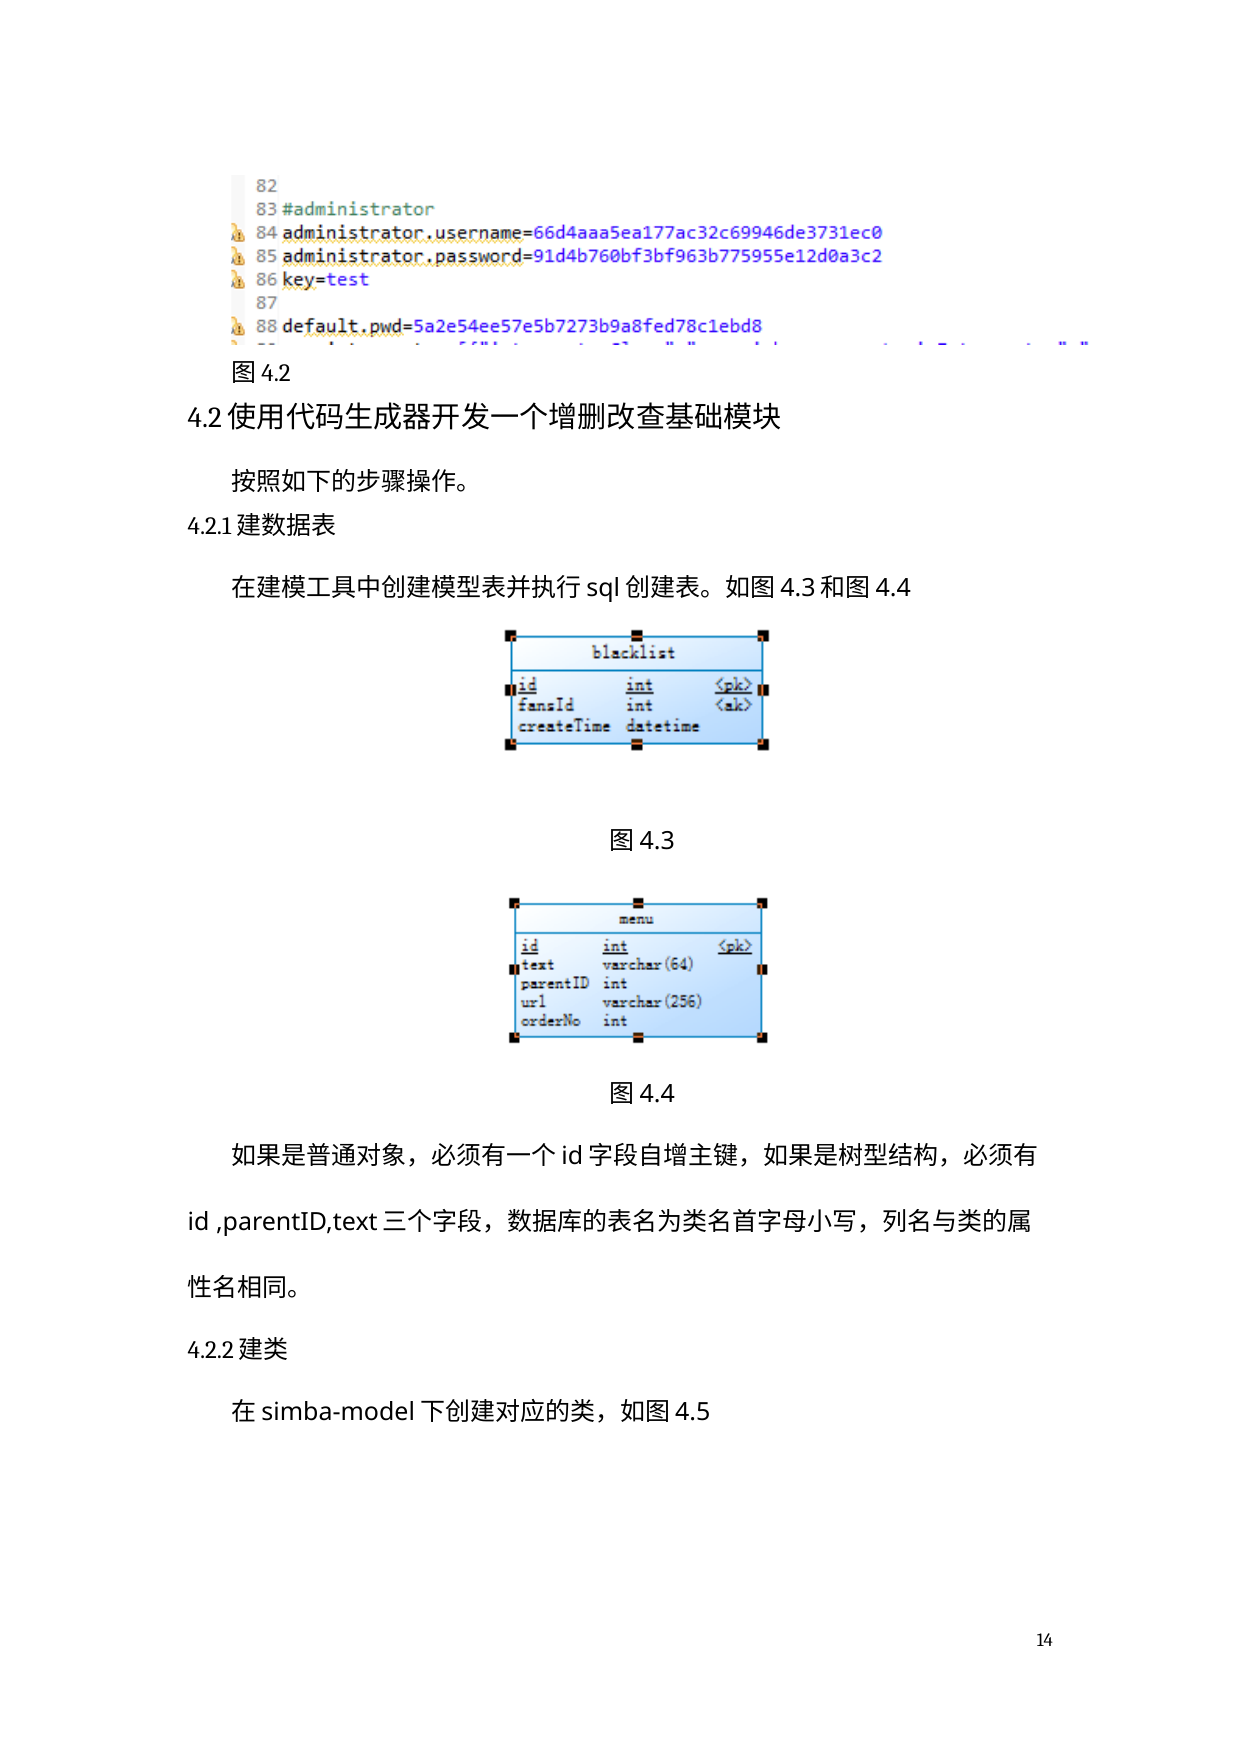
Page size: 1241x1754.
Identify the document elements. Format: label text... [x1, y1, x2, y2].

picture [496, 878, 788, 1050]
text 图4.3 [187, 817, 1053, 861]
text 4.2使用代码生成器开发一个增删改查基础模块 [187, 392, 1053, 436]
text 图4.4 [187, 1069, 1053, 1113]
text 在建模工具中创建模型表并执行sql创建表。如图4.3和图4.4 [187, 564, 1053, 608]
text 4.2.1建数据表 [187, 502, 1053, 546]
text 4.2.2建类 [187, 1326, 1053, 1370]
text 图4.2 [187, 348, 1053, 392]
text 在simba-model下创建对应的类，如图4.5 [187, 1388, 1053, 1432]
picture [485, 626, 799, 760]
text 如果是普通对象，必须有一个id字段自增主键，如果是树型结构，必须有id ,parentID,text三个字段，数据库的表名为类名首字母小写，列名与类的属性名相同。 [187, 1132, 1053, 1308]
text 按照如下的步骤操作。 [187, 457, 1053, 502]
picture [231, 175, 1096, 345]
